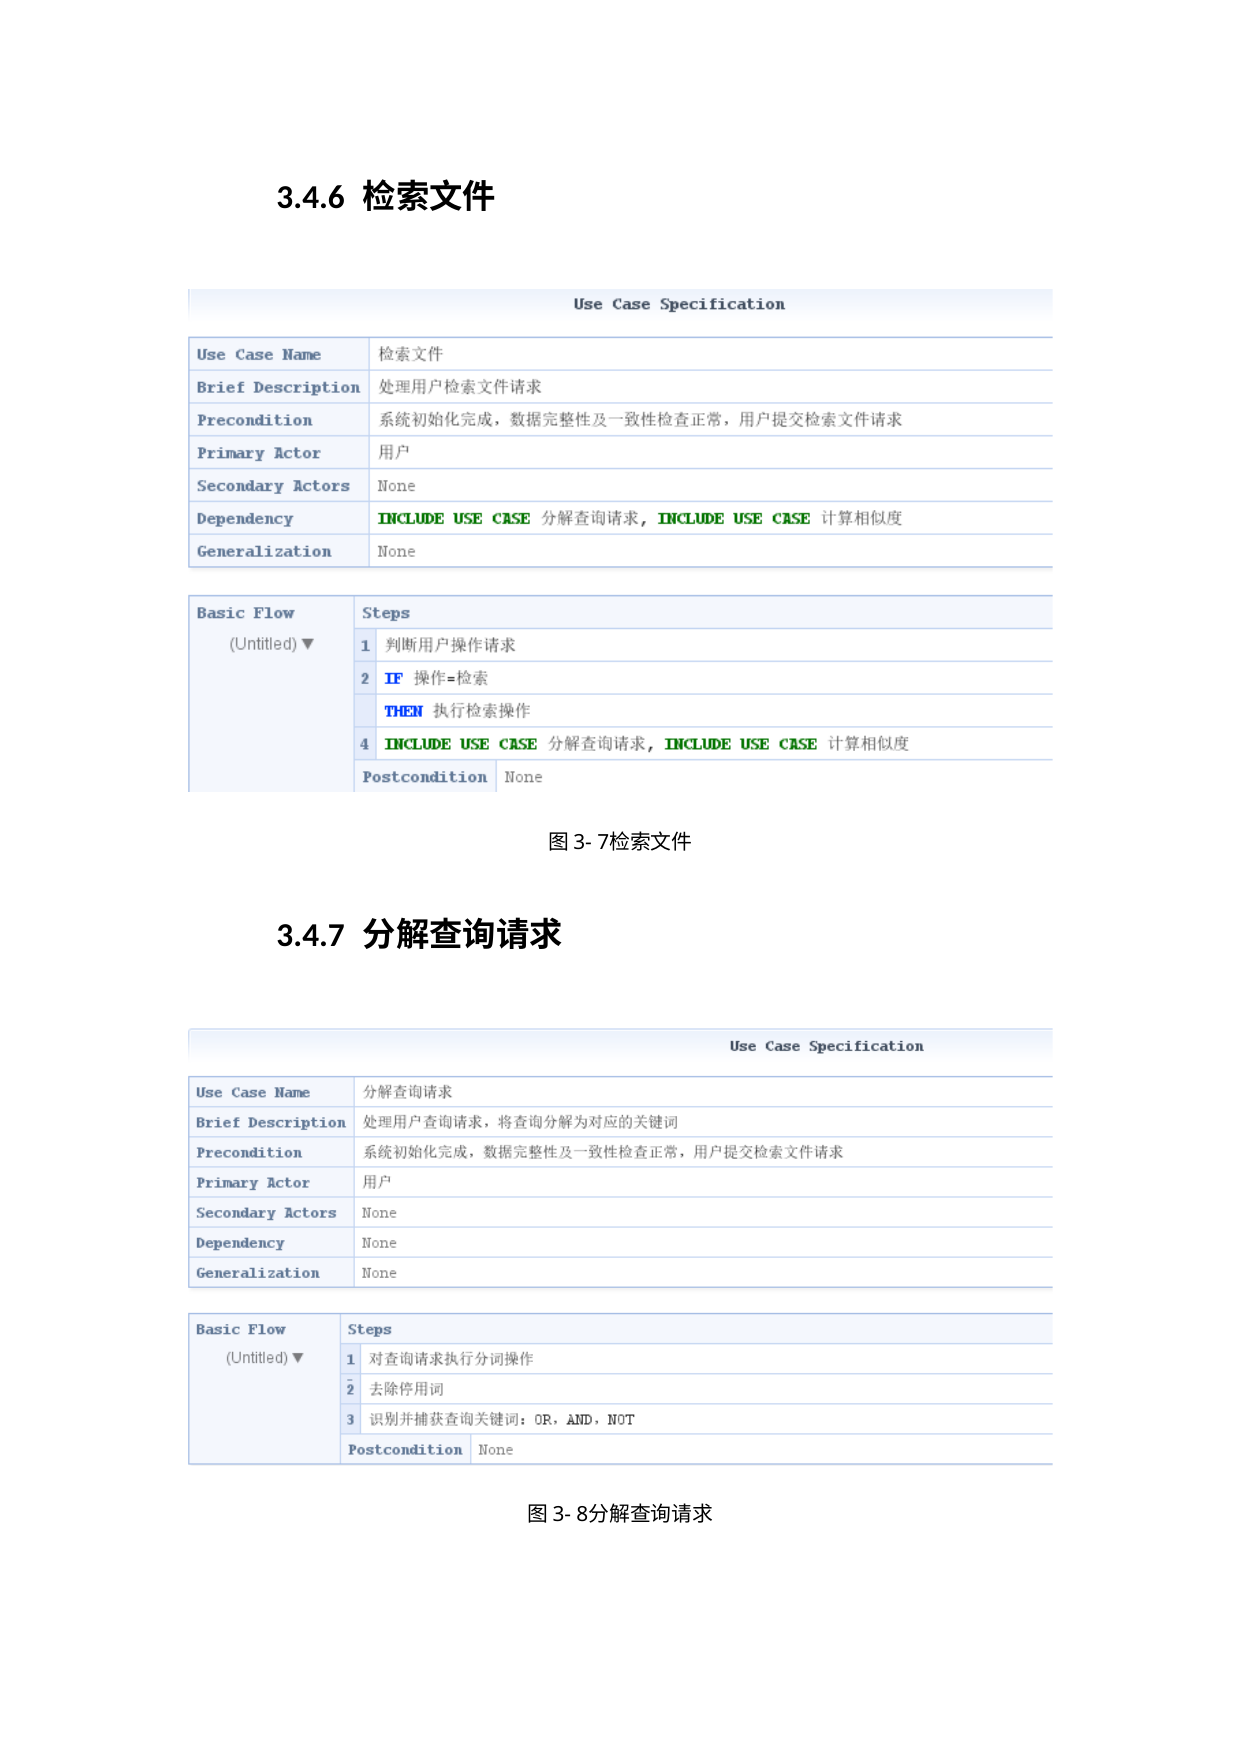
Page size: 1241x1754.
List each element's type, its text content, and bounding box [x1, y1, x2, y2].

text 图3- 8分解查询请求 [187, 1496, 1053, 1529]
picture [187, 1026, 1053, 1466]
text 图3- 7检索文件 [187, 824, 1053, 857]
picture [187, 289, 1053, 792]
subtitle 检索文件 [276, 162, 1053, 227]
subtitle 分解查询请求 [276, 899, 1053, 964]
